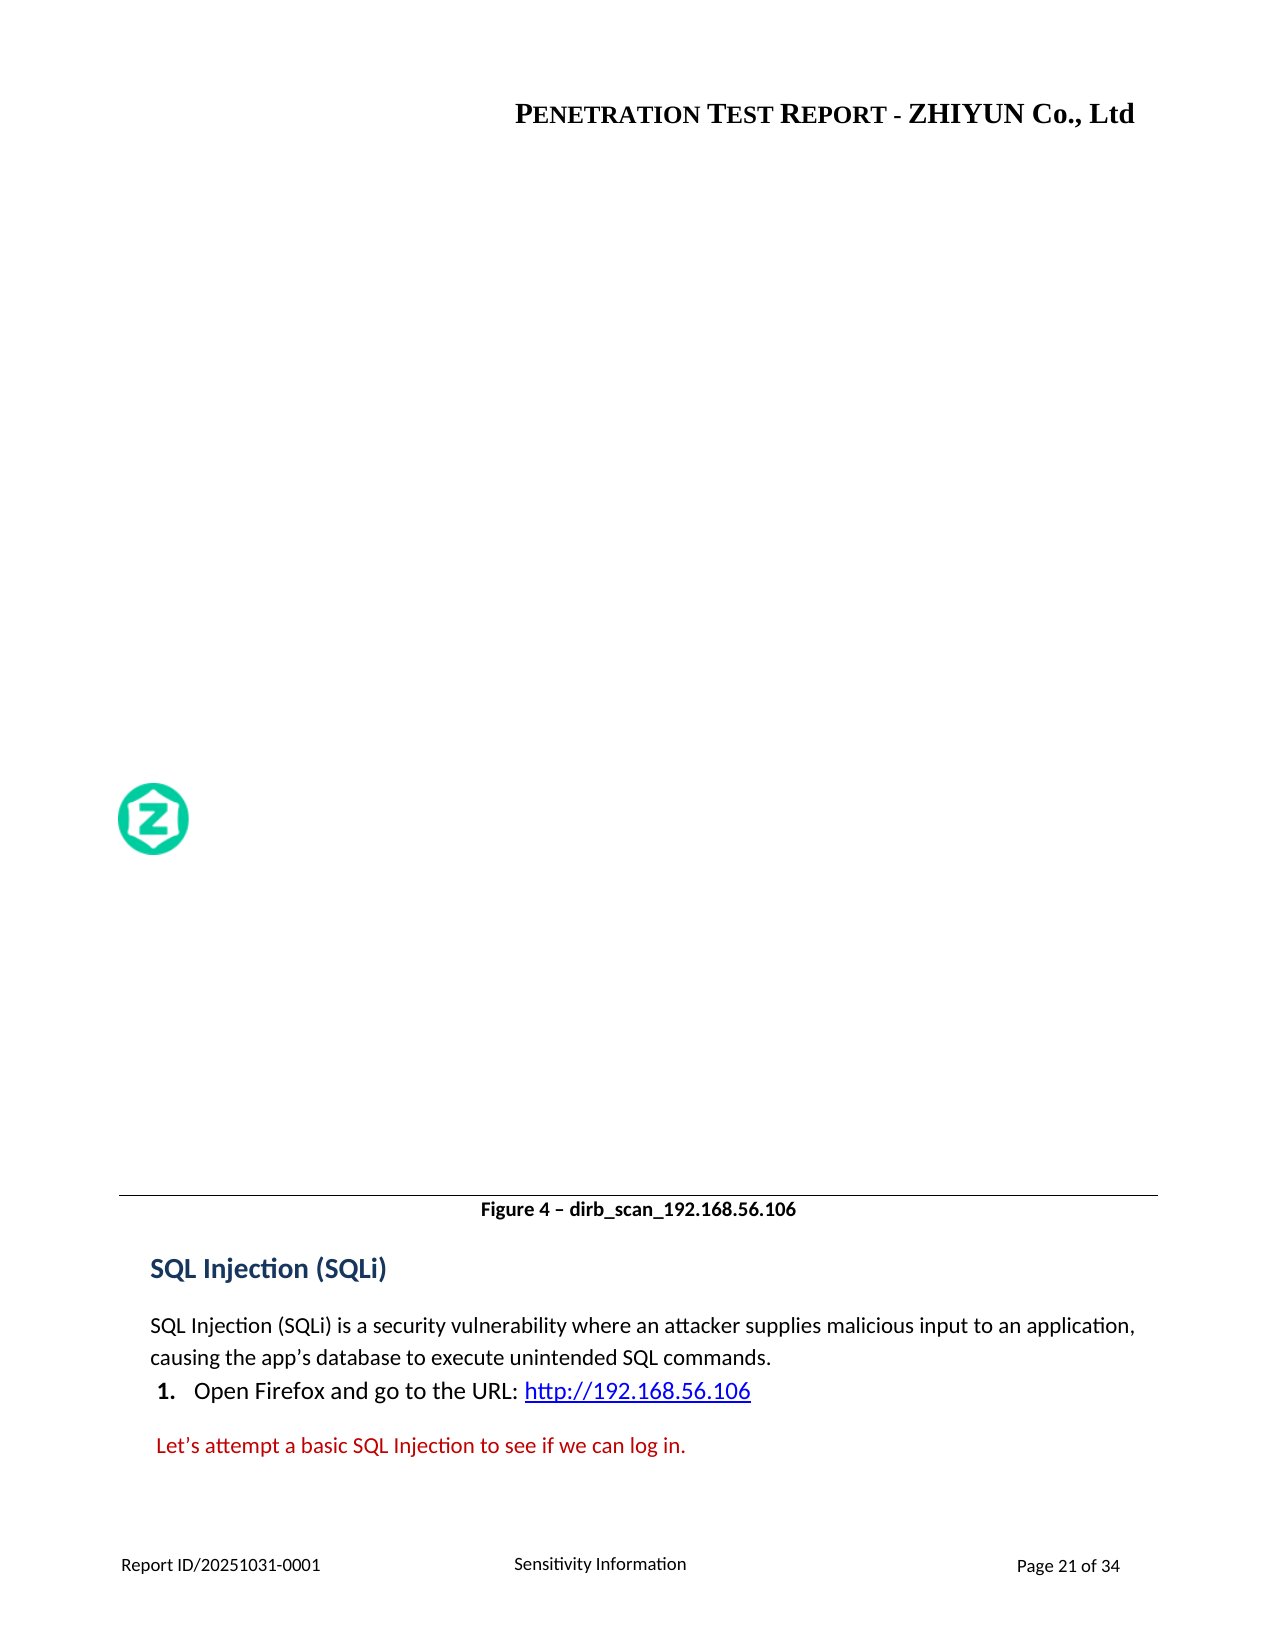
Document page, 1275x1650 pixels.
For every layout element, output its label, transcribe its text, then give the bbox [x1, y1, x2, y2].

subtitle SQL Injection (SQLi) [150, 1251, 1158, 1286]
picture [118, 783, 189, 855]
text Figure 4 – dirb_scan_192.168.56.106 [119, 1196, 1158, 1222]
text Let’s attempt a basic SQL Injection to see if we can log in. [156, 1431, 1158, 1459]
list Open Firefox and go to the URL: http://192.168.56.106 [156, 1376, 1158, 1406]
text SQL Injection (SQLi) is a security vulnerability where an attacker supplies malicious input to an application, causing the app’s database to execute unintended SQL commands. [150, 1311, 1158, 1371]
